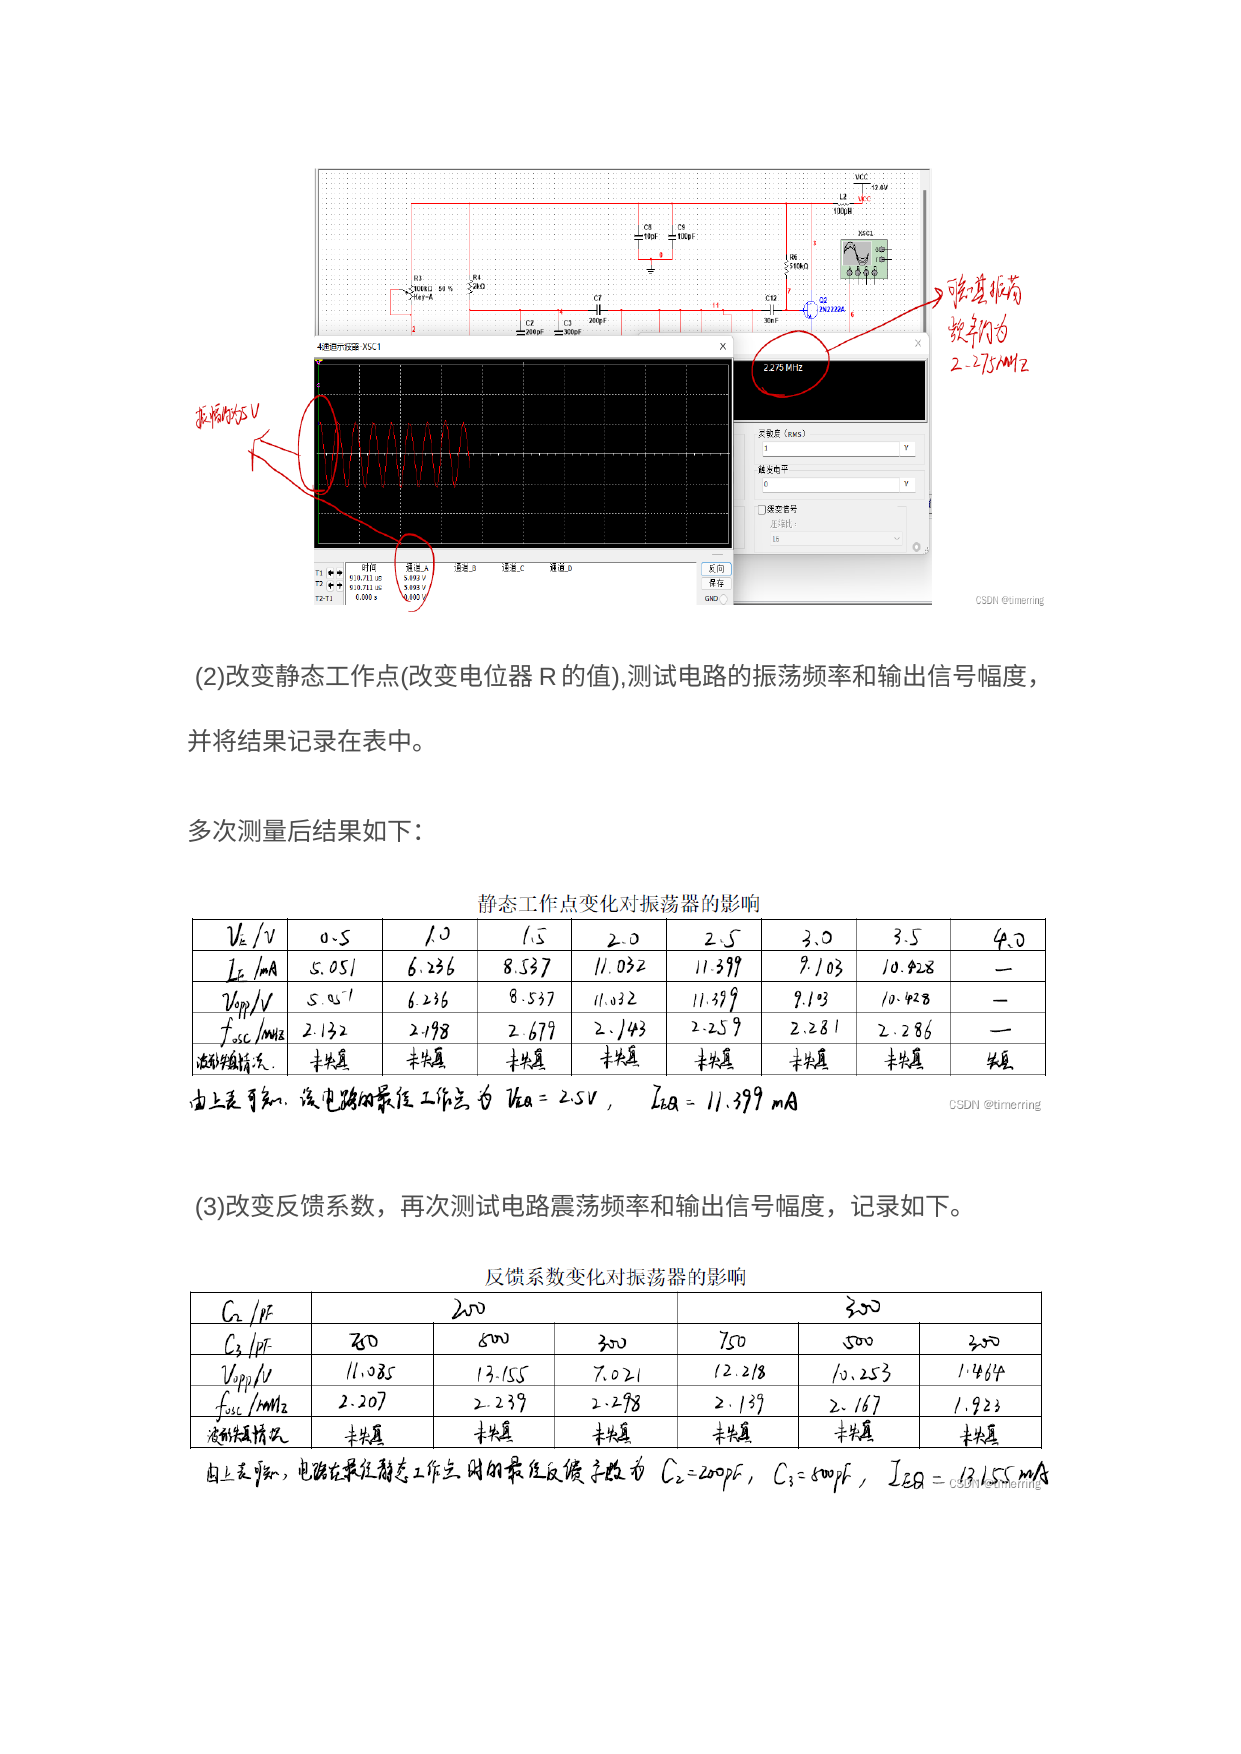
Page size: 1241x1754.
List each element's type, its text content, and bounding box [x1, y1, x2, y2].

text (2)改变静态工作点(改变电位器R的值),测试电路的振荡频率和输出信号幅度，并将结果记录在表中。 [187, 642, 1053, 772]
picture [187, 1262, 1053, 1497]
text (3)改变反馈系数，再次测试电路震荡频率和输出信号幅度，记录如下。 [187, 1172, 1053, 1237]
picture [187, 887, 1053, 1118]
text 多次测量后结果如下： [187, 797, 1053, 862]
picture [187, 162, 1053, 612]
